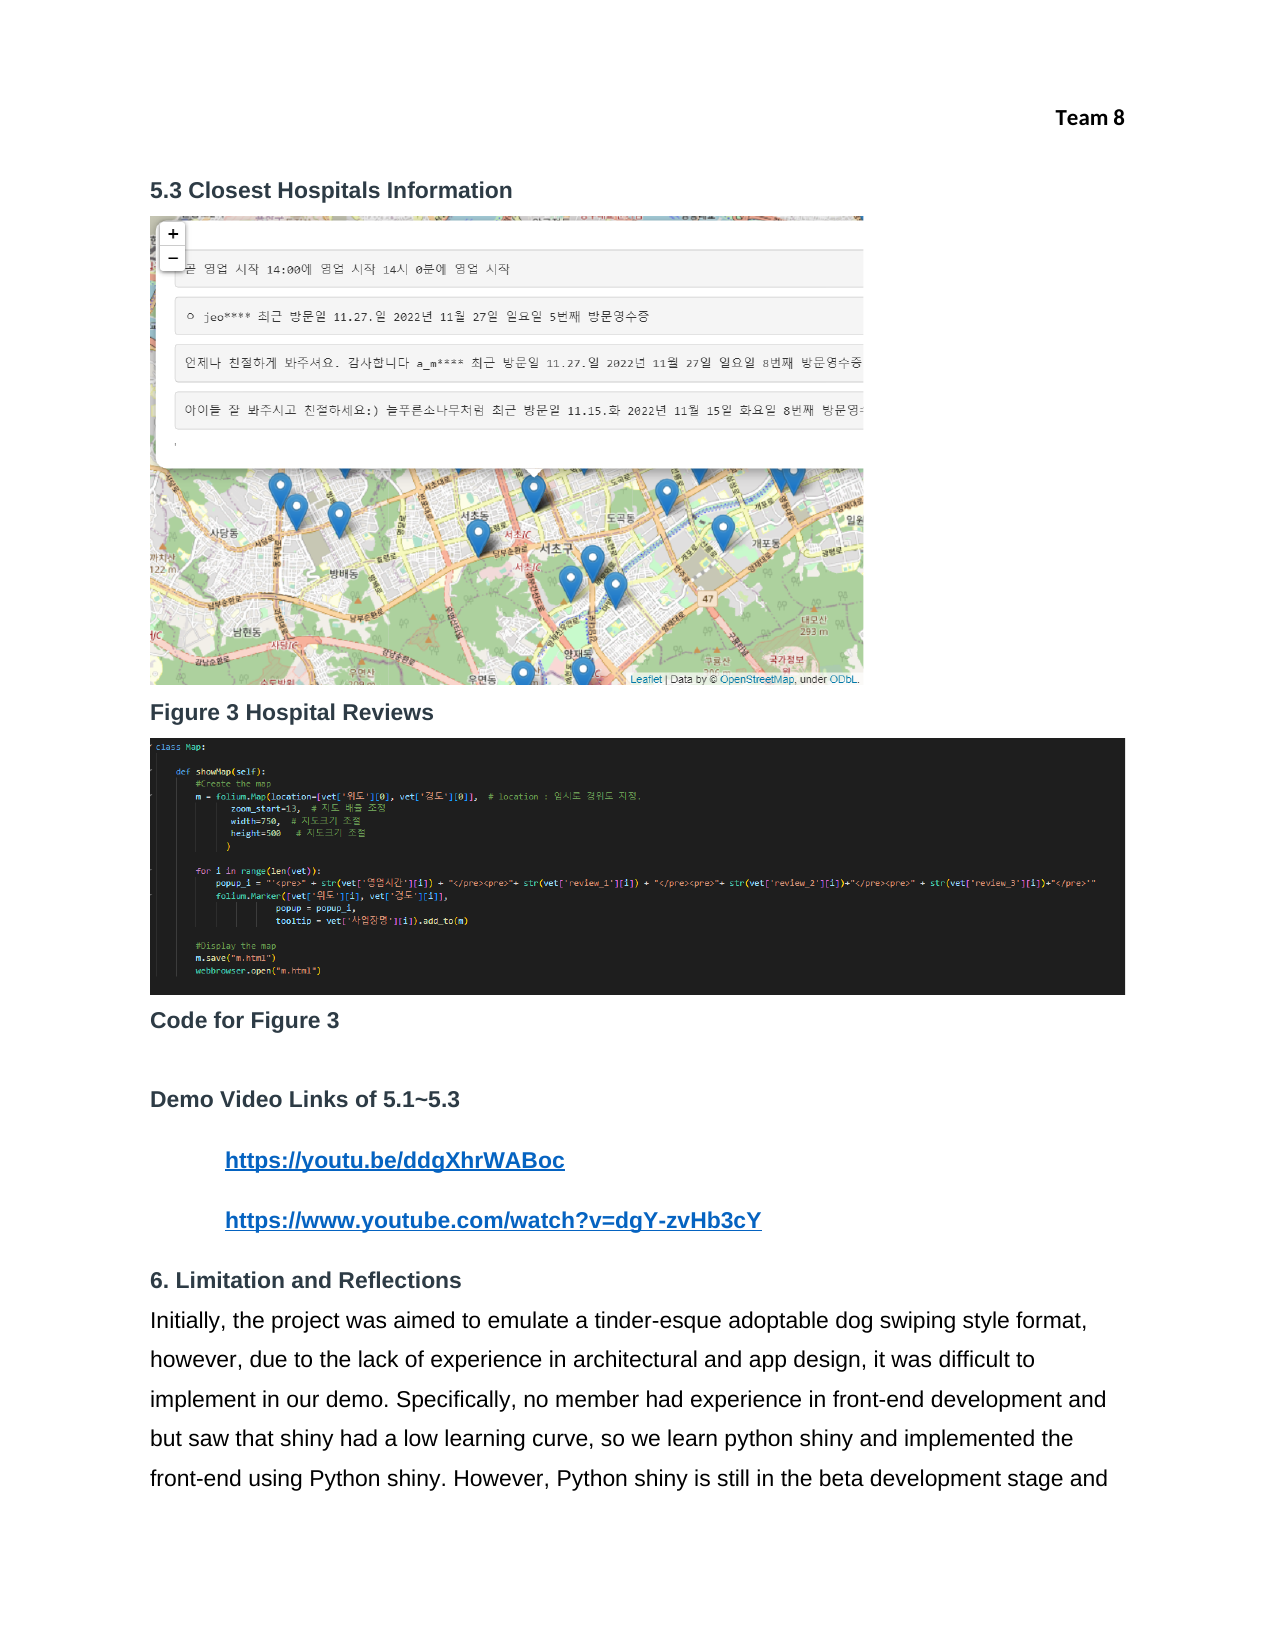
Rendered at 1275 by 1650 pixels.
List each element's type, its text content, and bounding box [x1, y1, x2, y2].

picture [150, 738, 1125, 995]
text https://www.youtube.com/watch?v=dgY-zvHb3cY [225, 1207, 1125, 1233]
text Code for Figure 3 [150, 995, 1125, 1034]
text 6. Limitation and Reflections [150, 1267, 1125, 1294]
text https://youtu.be/ddgXhrWABoc [225, 1147, 1125, 1173]
text Demo Video Links of 5.1~5.3 [150, 1086, 1125, 1113]
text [150, 1307, 1125, 1491]
picture [150, 216, 864, 685]
text Figure 3 Hospital Reviews [150, 699, 1125, 725]
text 5.3 Closest Hospitals Information [150, 177, 1125, 203]
